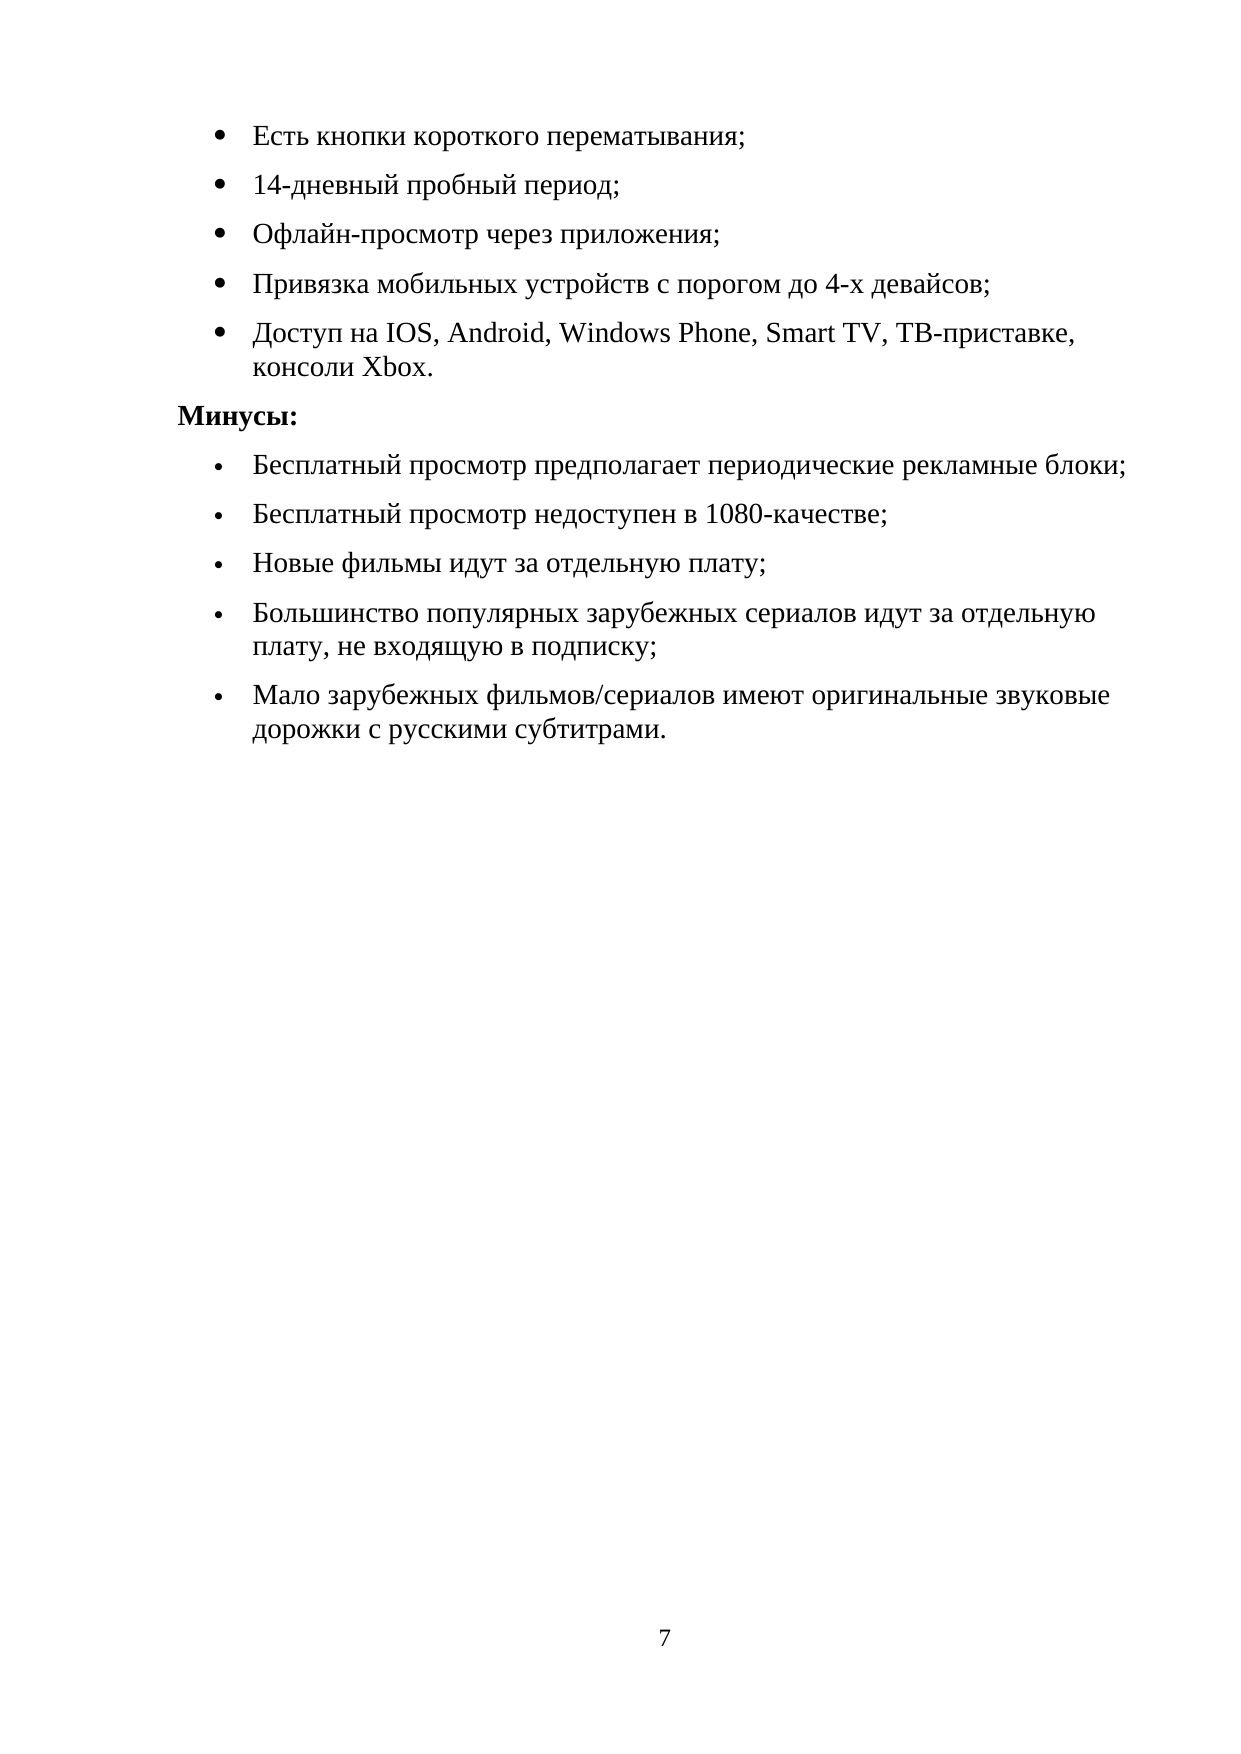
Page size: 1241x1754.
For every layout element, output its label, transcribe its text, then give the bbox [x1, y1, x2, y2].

list Офлайн-просмотр через приложения; [215, 217, 1152, 250]
list Новые фильмы идут за отдельную плату; [215, 546, 1152, 579]
text Минусы: [177, 398, 1152, 432]
list Бесплатный просмотр предполагает периодические рекламные блоки; [215, 447, 1152, 481]
list Есть кнопки короткого перематывания; [215, 118, 1152, 152]
list Мало зарубежных фильмов/сериалов имеют оригинальные звуковые дорожки с русскими субтитрами. [215, 677, 1152, 744]
list Доступ на IOS, Android, Windows Phone, Smart TV, ТВ-приставке, консоли Xbox. [215, 315, 1152, 382]
list Бесплатный просмотр недоступен в 1080-качестве; [215, 496, 1152, 530]
list Привязка мобильных устройств с порогом до 4-х девайсов; [215, 266, 1152, 299]
list Большинство популярных зарубежных сериалов идут за отдельную плату, не входящую в подписку; [215, 595, 1152, 662]
list 14-дневный пробный период; [215, 167, 1152, 201]
